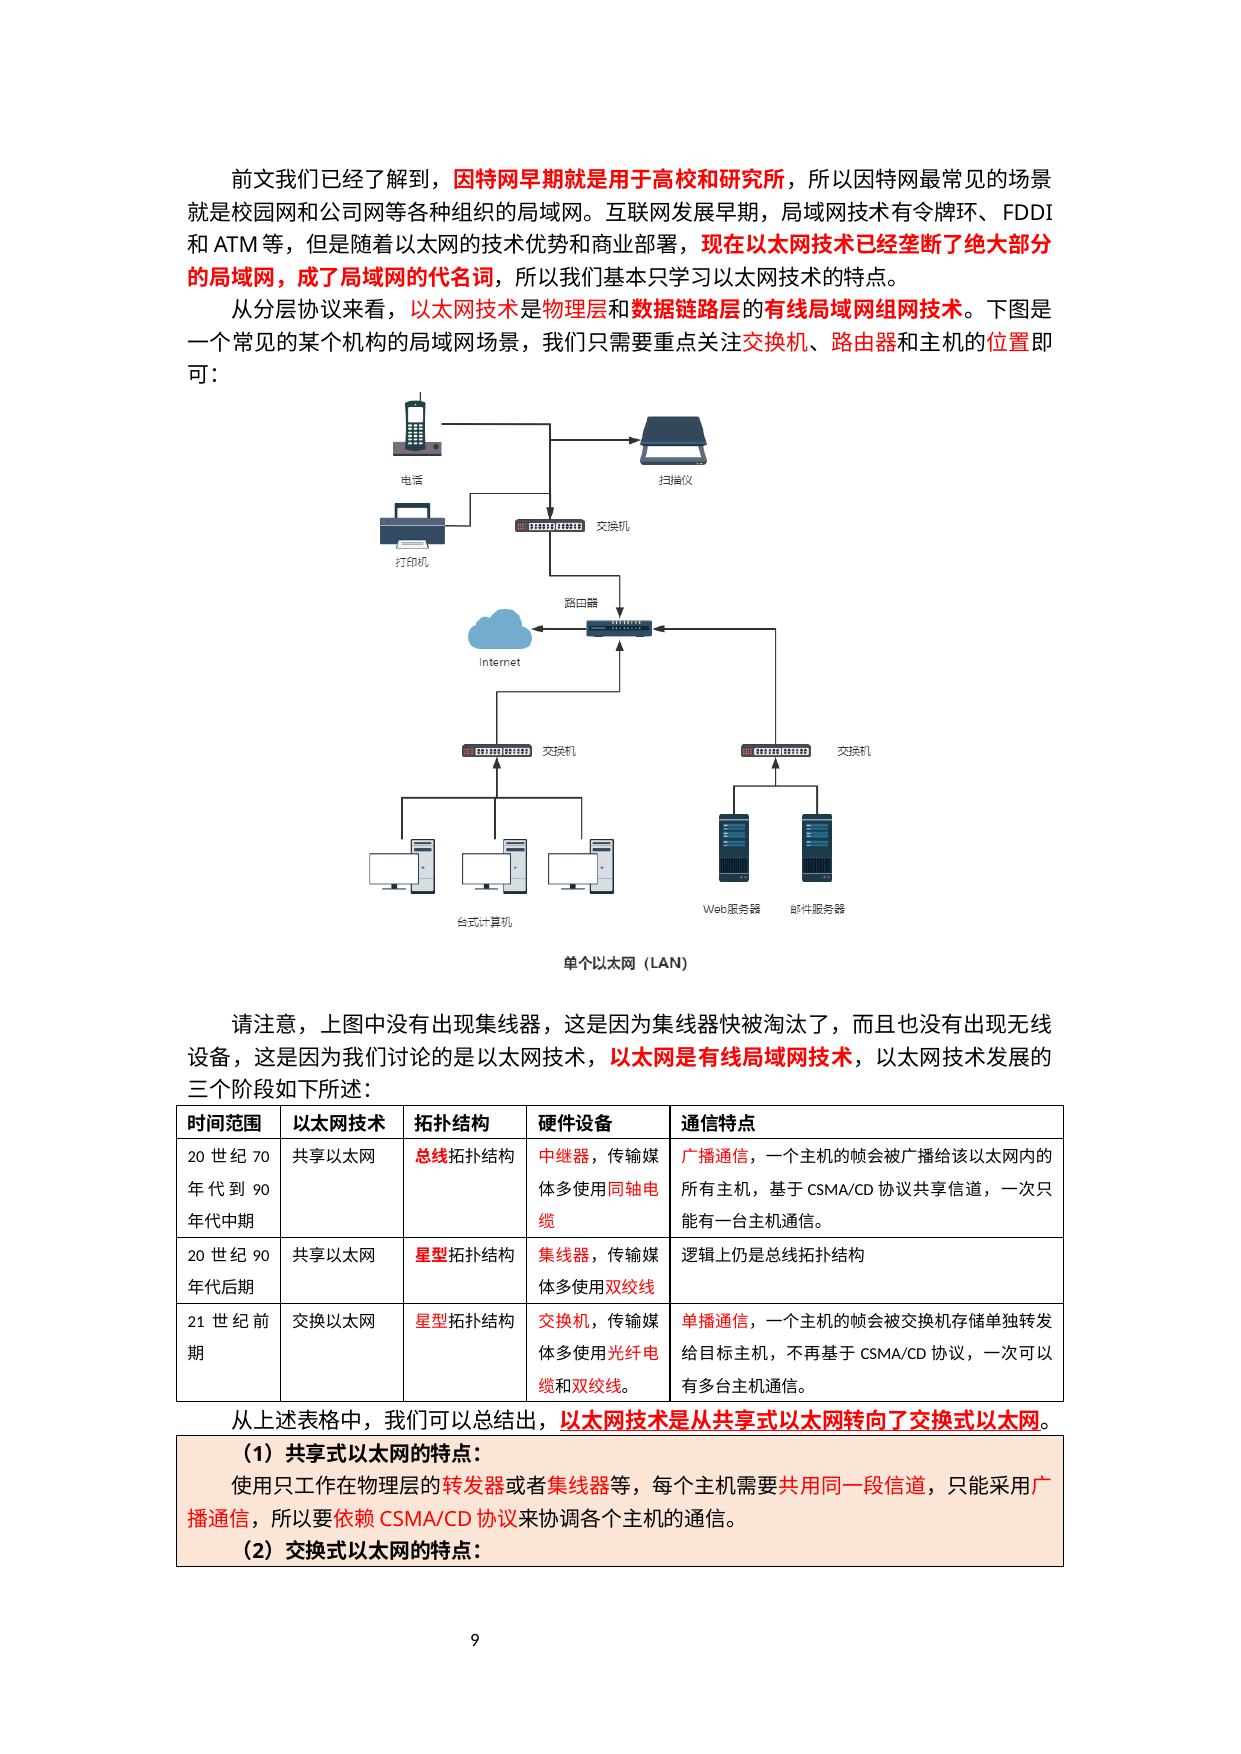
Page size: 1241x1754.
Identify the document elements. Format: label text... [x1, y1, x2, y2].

table_header 时间范围 [177, 1106, 280, 1138]
list 从分层协议来看，以太网技术是物理层和数据链路层的有线局域网组网技术。下图是一个常见的某个机构的局域网场景，我们只需要重点关注交换机、路由器和主机的位置即可： [187, 292, 1053, 389]
table_cell 星型拓扑结构 [404, 1238, 526, 1303]
list 请注意，上图中没有出现集线器，这是因为集线器快被淘汰了，而且也没有出现无线设备，这是因为我们讨论的是以太网技术，以太网是有线局域网技术，以太网技术发展的三个阶段如下所述： [187, 1007, 1053, 1104]
table_header 拓扑结构 [404, 1106, 526, 1138]
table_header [177, 1436, 1063, 1566]
table_cell 总线拓扑结构 [404, 1139, 526, 1237]
table_header 以太网技术 [281, 1106, 403, 1138]
table_cell 中继器，传输媒体多使用同轴电缆 [527, 1139, 669, 1237]
table_header 硬件设备 [527, 1106, 669, 1138]
picture [353, 389, 887, 978]
table_cell 广播通信，一个主机的帧会被广播给该以太网内的所有主机，基于CSMA/CD协议共享信道，一次只能有一台主机通信。 [671, 1139, 1063, 1237]
table_cell 共享以太网 [281, 1139, 403, 1237]
list 从上述表格中，我们可以总结出，以太网技术是从共享式以太网转向了交换式以太网。 [187, 1402, 1053, 1435]
table_header 通信特点 [671, 1106, 1063, 1138]
table_cell 逻辑上仍是总线拓扑结构 [671, 1238, 1063, 1303]
table_cell 交换以太网 [281, 1304, 403, 1401]
list 前文我们已经了解到，因特网早期就是用于高校和研究所，所以因特网最常见的场景就是校园网和公司网等各种组织的局域网。互联网发展早期，局域网技术有令牌环、FDDI和ATM等，但是随着以太网的技术优势和商业部署，现在以太网技术已经垄断了绝大部分的局域网，成了局域网的代名词，所以我们基本只学习以太网技术的特点。 [187, 162, 1053, 292]
table_cell 21世纪前期 [177, 1304, 280, 1401]
table_cell 20世纪90年代后期 [177, 1238, 280, 1303]
table_cell 共享以太网 [281, 1238, 403, 1303]
table_cell 星型拓扑结构 [404, 1304, 526, 1401]
table_cell 交换机，传输媒体多使用光纤电缆和双绞线。 [527, 1304, 669, 1401]
table_cell 单播通信，一个主机的帧会被交换机存储单独转发给目标主机，不再基于CSMA/CD协议，一次可以有多台主机通信。 [671, 1304, 1063, 1401]
table_cell 集线器，传输媒体多使用双绞线 [527, 1238, 669, 1303]
table_cell 20世纪70年代到90年代中期 [177, 1139, 280, 1237]
